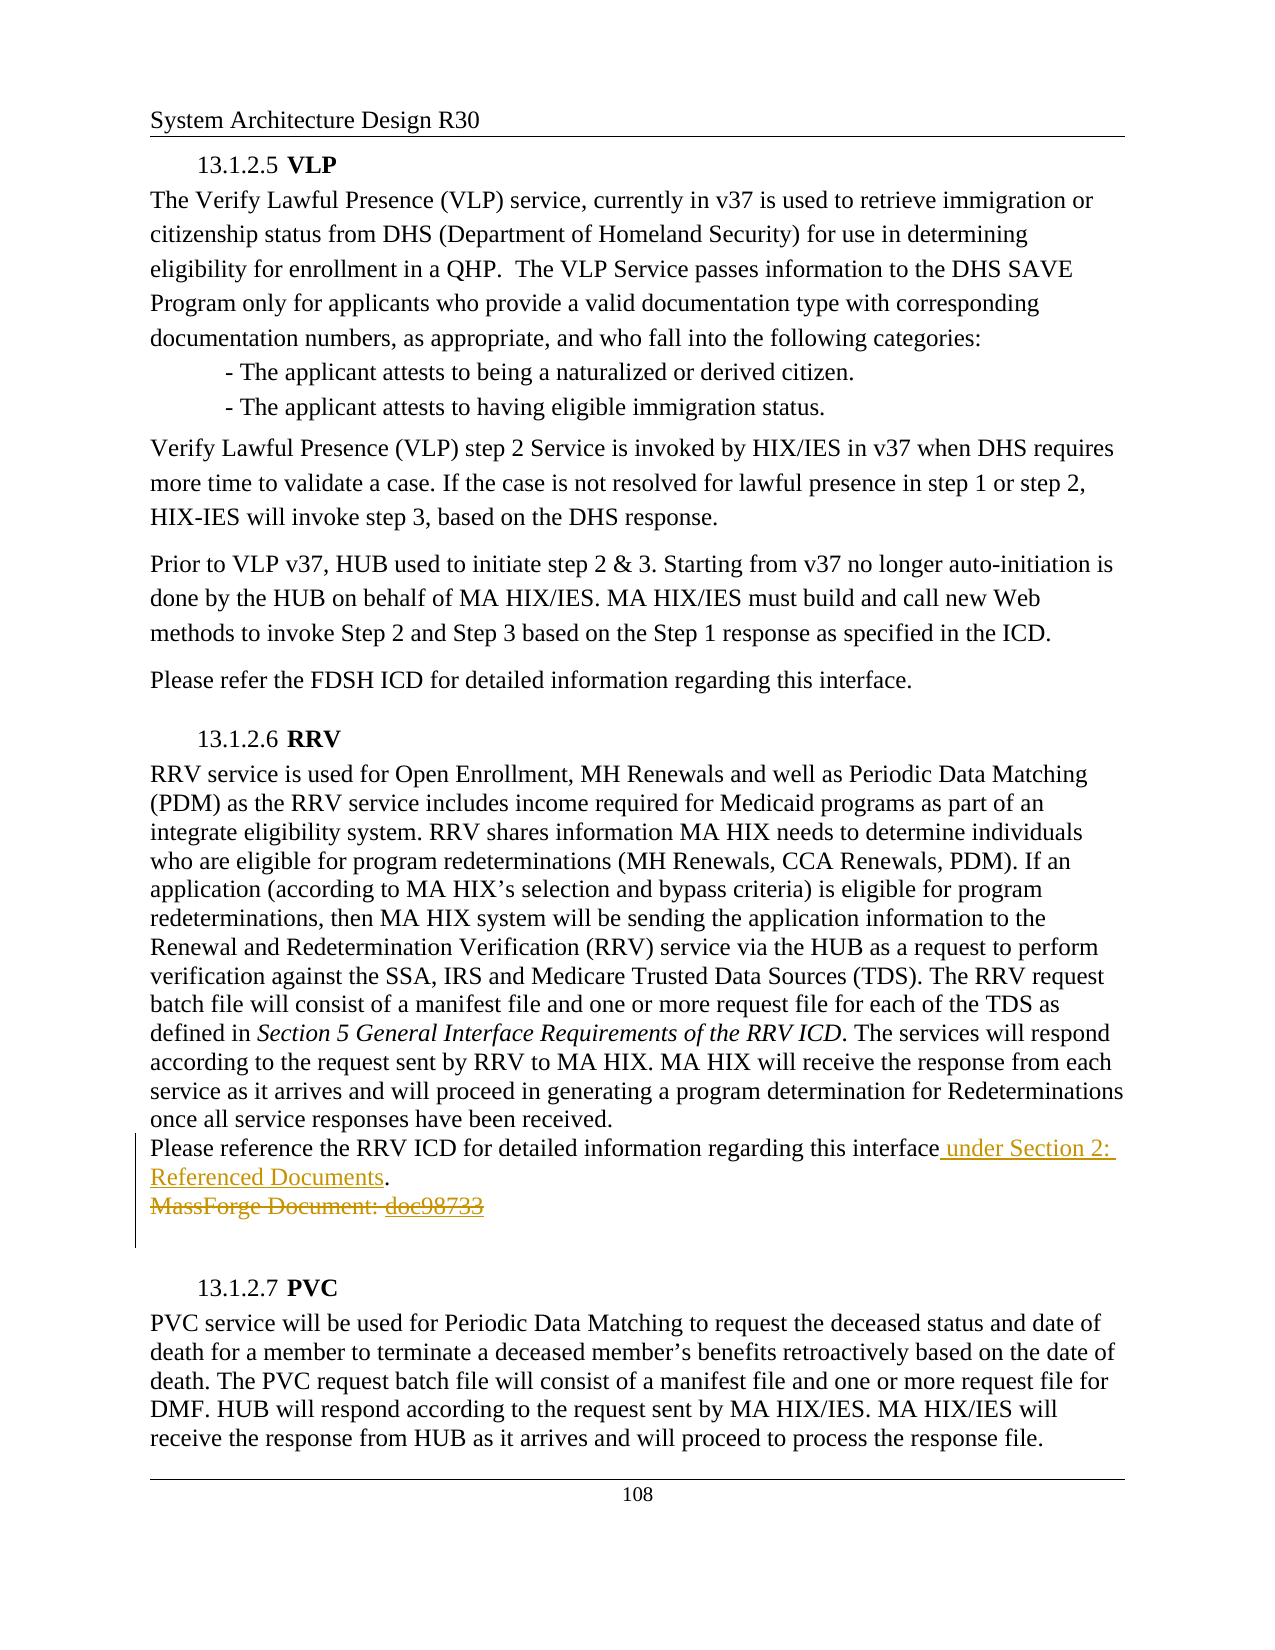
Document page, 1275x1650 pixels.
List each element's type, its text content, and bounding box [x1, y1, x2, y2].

text Please reference the RRV ICD for detailed information regarding this interface. [150, 1133, 1125, 1191]
text The Verify Lawful Presence (VLP) service, currently in v37 is used to retrieve immigration or citizenship status from DHS (Department of Homeland Security) for use in determining eligibility for enrollment in a QHP. The VLP Service passes information to the DHS SAVE Program only for applicants who provide a valid documentation type with corresponding documentation numbers, as appropriate, and who fall into the following categories: [150, 185, 1125, 352]
text PVC service will be used for Periodic Data Matching to request the deceased status and date of death for a member to terminate a deceased member’s benefits retroactively based on the date of death. The PVC request batch file will consist of a manifest file and one or more request file for DMF. HUB will respond according to the request sent by MA HIX/IES. MA HIX/IES will receive the response from HUB as it arrives and will proceed to process the response file. [150, 1308, 1125, 1452]
subtitle VLP [197, 150, 1125, 179]
text - The applicant attests to being a naturalized or derived citizen. [150, 357, 1125, 386]
subtitle RRV [197, 724, 1125, 753]
text - The applicant attests to having eligible immigration status. [150, 392, 1125, 421]
subtitle PVC [197, 1273, 1125, 1302]
text Prior to VLP v37, HUB used to initiate step 2 & 3. Starting from v37 no longer auto-initiation is done by the HUB on behalf of MA HIX/IES. MA HIX/IES must build and call new Web methods to invoke Step 2 and Step 3 based on the Step 1 response as specified in the ICD. [150, 549, 1125, 647]
text Verify Lawful Presence (VLP) step 2 Service is invoked by HIX/IES in v37 when DHS requires more time to validate a case. If the case is not resolved for lawful presence in step 1 or step 2, HIX-IES will invoke step 3, based on the DHS response. [150, 433, 1125, 531]
text RRV service is used for Open Enrollment, MH Renewals and well as Periodic Data Matching (PDM) as the RRV service includes income required for Medicaid programs as part of an integrate eligibility system. RRV shares information MA HIX needs to determine individuals who are eligible for program redeterminations (MH Renewals, CCA Renewals, PDM). If an application (according to MA HIX’s selection and bypass criteria) is eligible for program redeterminations, then MA HIX system will be sending the application information to the Renewal and Redetermination Verification (RRV) service via the HUB as a request to perform verification against the SSA, IRS and Medicare Trusted Data Sources (TDS). The RRV request batch file will consist of a manifest file and one or more request file for each of the TDS as defined in Section 5 General Interface Requirements of the RRV ICD. The services will respond according to the request sent by RRV to MA HIX. MA HIX will receive the response from each service as it arrives and will proceed in generating a program determination for Redeterminations once all service responses have been received. [150, 759, 1125, 1133]
text Please refer the FDSH ICD for detailed information regarding this interface. [150, 665, 1125, 694]
